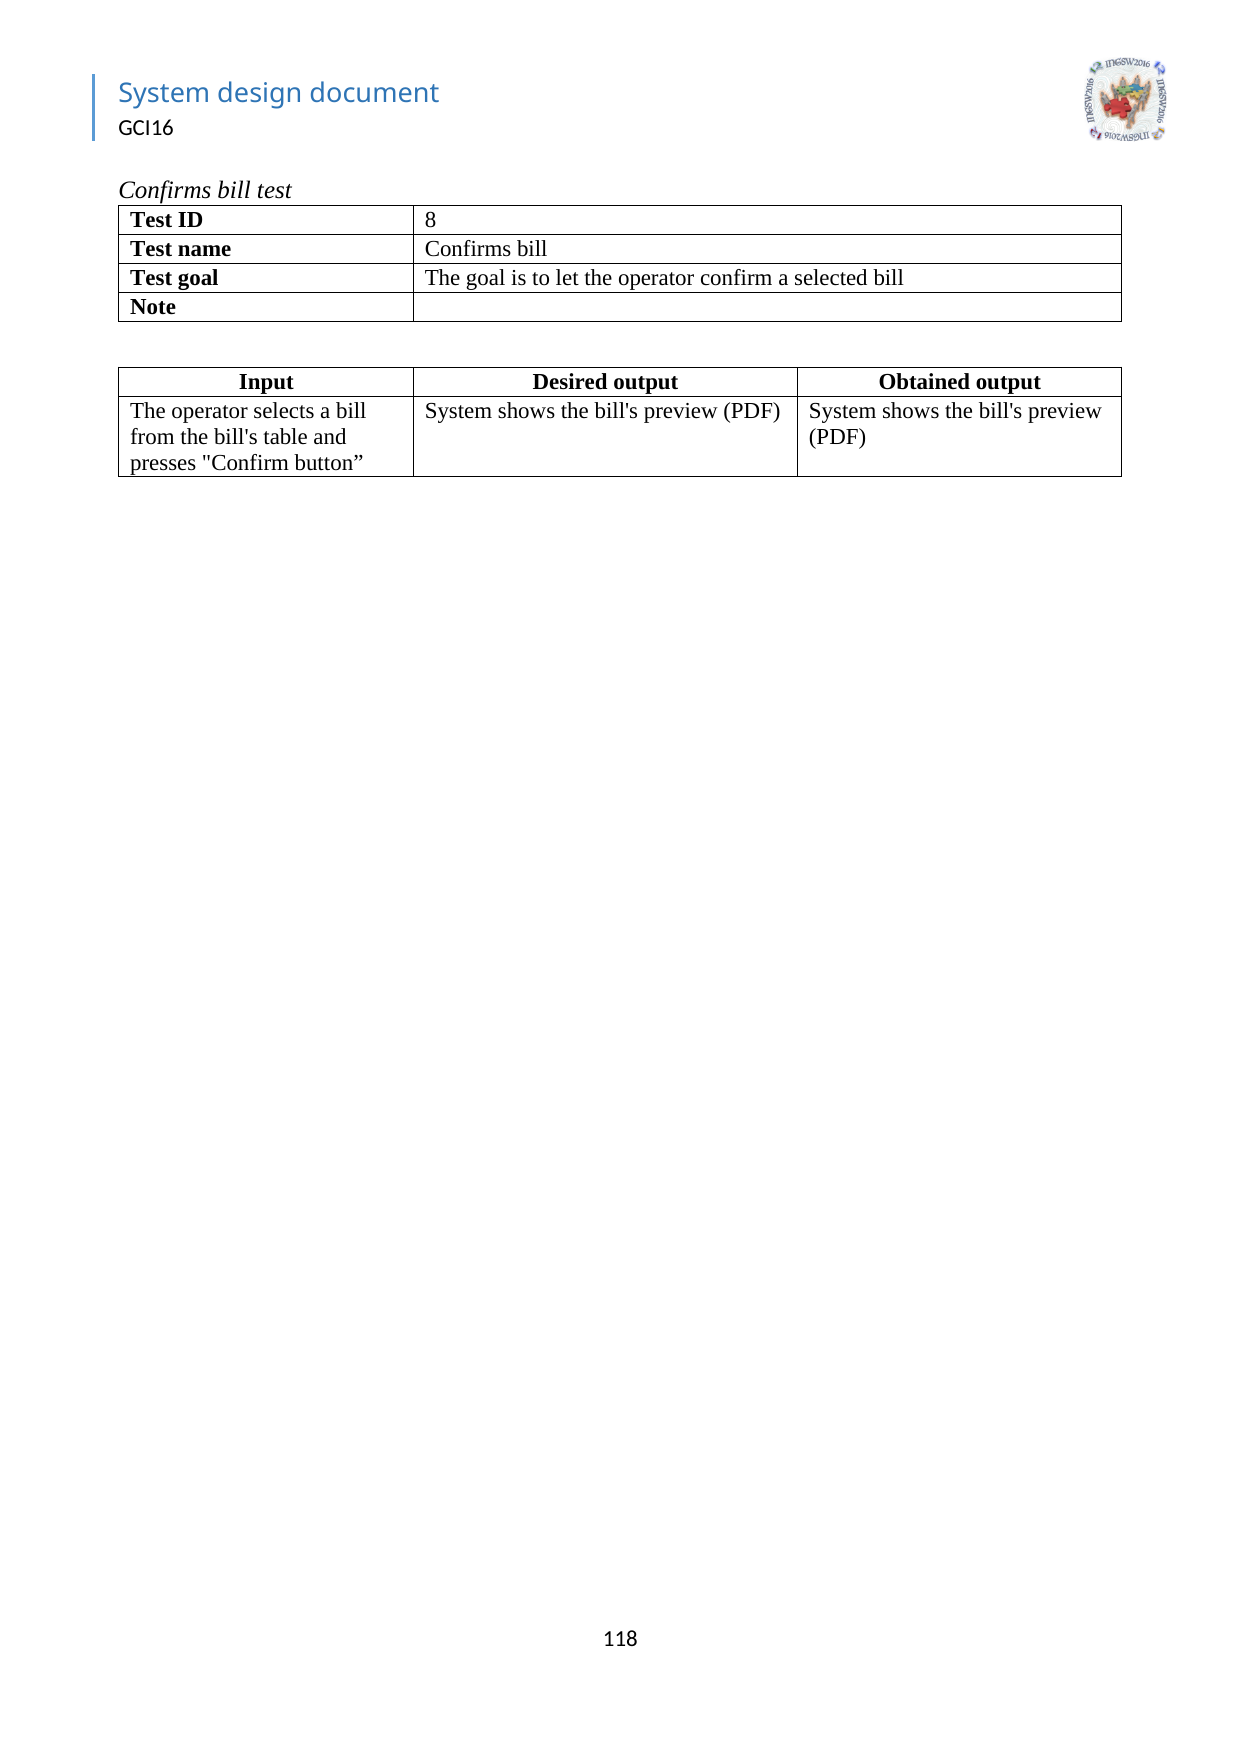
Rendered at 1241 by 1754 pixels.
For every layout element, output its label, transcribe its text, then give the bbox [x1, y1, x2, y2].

table_header Input [119, 368, 413, 396]
table_cell The goal is to let the operator confirm a selected bill [414, 264, 1121, 292]
table_header Obtained output [798, 368, 1121, 396]
subtitle Confirms bill test [118, 175, 1122, 203]
table_cell Confirms bill [414, 235, 1121, 263]
table_cell Test goal [119, 264, 413, 292]
table_cell System shows the bill's preview (PDF) [414, 397, 797, 476]
table_cell System shows the bill's preview (PDF) [798, 397, 1121, 476]
table_cell Test name [119, 235, 413, 263]
table_cell The operator selects a bill from the bill's table and presses "Confirm button” [119, 397, 413, 476]
table_header Desired output [414, 368, 797, 396]
table_cell Note [119, 293, 413, 321]
table_header Test ID [119, 206, 413, 234]
table_cell [414, 293, 1121, 321]
table_header 8 [414, 206, 1121, 234]
picture [1076, 55, 1171, 149]
